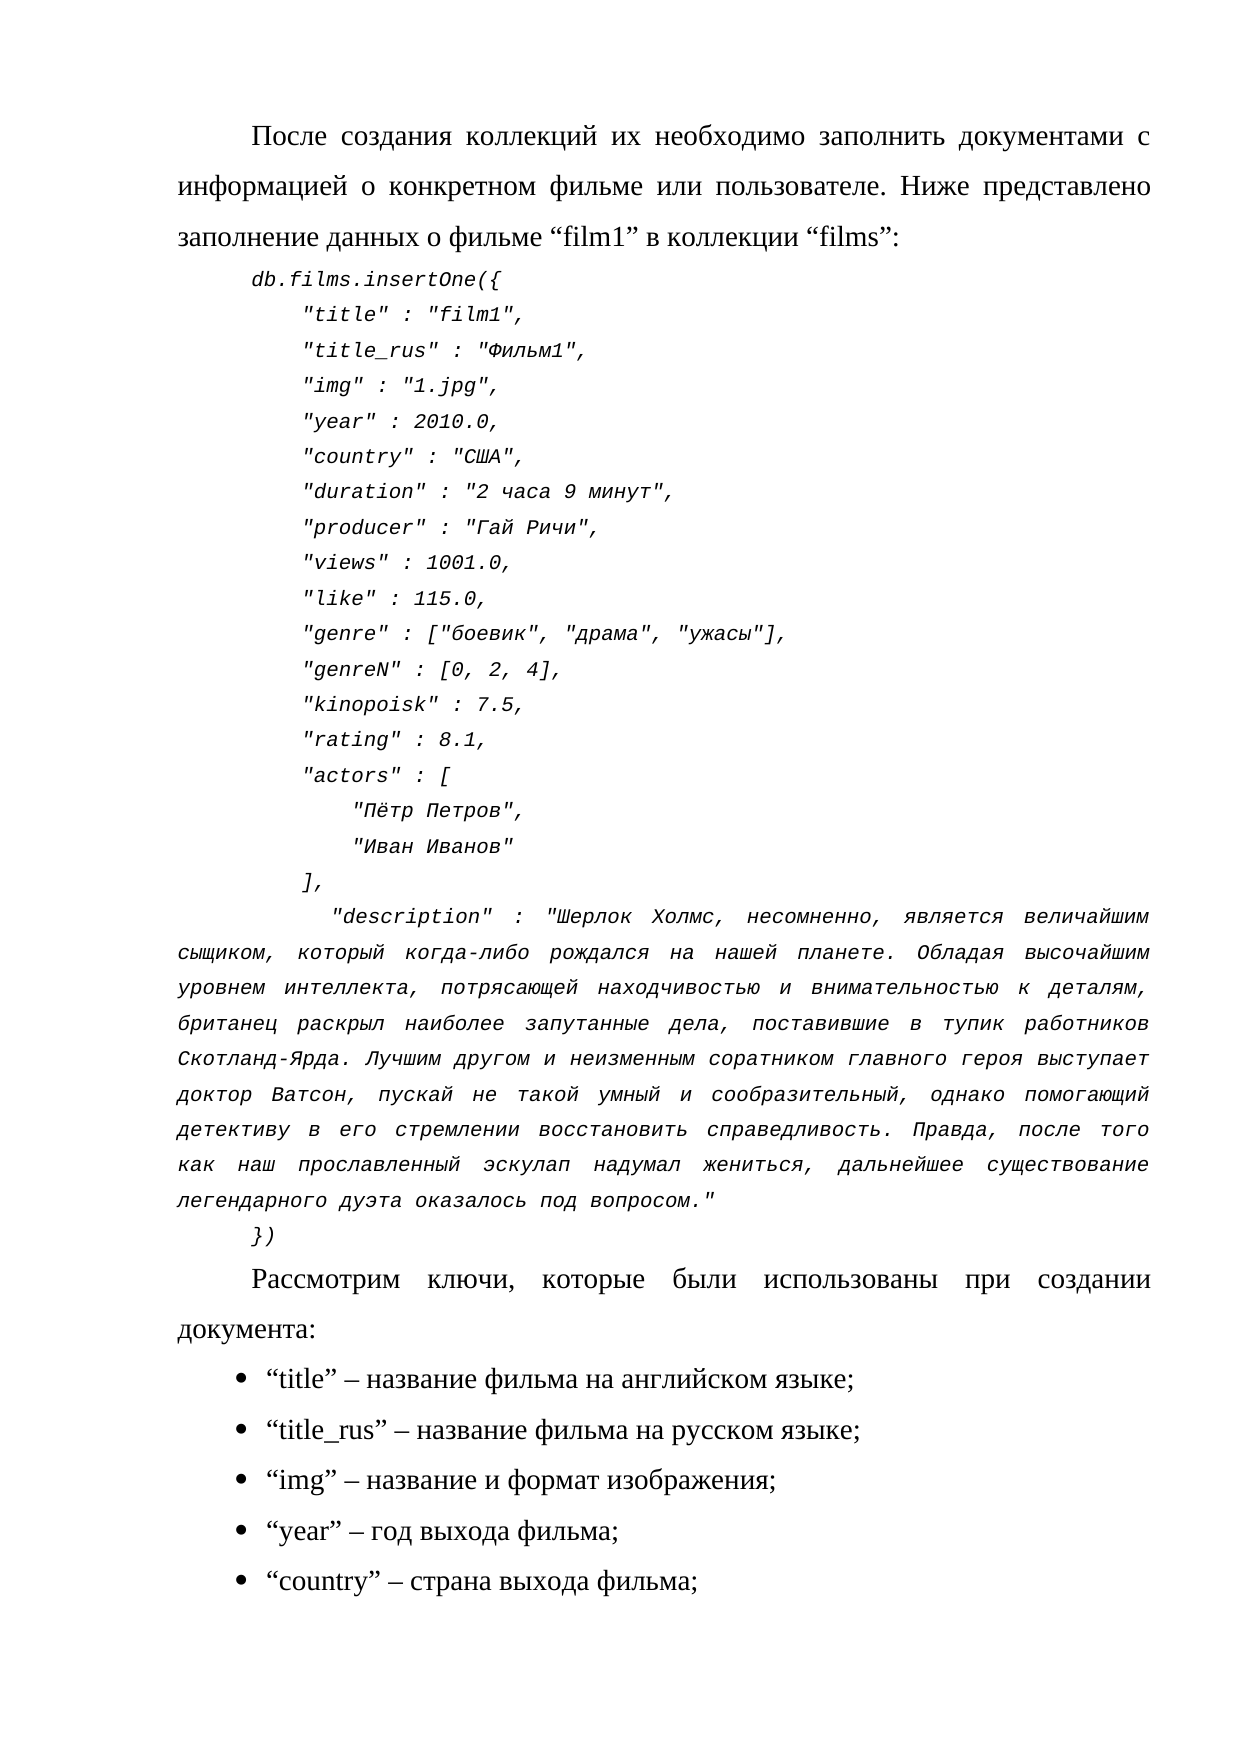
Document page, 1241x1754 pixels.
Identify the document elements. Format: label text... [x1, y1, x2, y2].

text "duration" : "2 часа 9 минут", [177, 482, 1152, 505]
text "producer" : "Гай Ричи", [177, 517, 1152, 541]
text "img" : "1.jpg", [177, 375, 1152, 399]
text }) [177, 1225, 1152, 1249]
text “year” – год выхода фильма; [177, 1513, 1152, 1546]
text “img” – название и формат изображения; [177, 1462, 1152, 1496]
text “title_rus” – название фильма на русском языке; [177, 1412, 1152, 1445]
text "Иван Иванов" [177, 836, 1152, 859]
text "title_rus" : "Фильм1", [177, 340, 1152, 363]
text "like" : 115.0, [177, 588, 1152, 611]
text После создания коллекций их необходимо заполнить документами с информацией о конкретном фильме или пользователе. Ниже представлено заполнение данных о фильме “film1” в коллекции “films”: [177, 118, 1152, 252]
text db.films.insertOne({ [177, 269, 1152, 293]
text "views" : 1001.0, [177, 552, 1152, 576]
text "genre" : ["боевик", "драма", "ужасы"], [177, 623, 1152, 647]
text "description" : "Шерлок Холмс, несомненно, является величайшим сыщиком, который когда-либо рождался на нашей планете. Обладая высочайшим уровнем интеллекта, потрясающей находчивостью и внимательностью к деталям, британец раскрыл наиболее запутанные дела, поставившие в тупик работников Скотланд-Ярда. Лучшим другом и неизменным соратником главного героя выступает доктор Ватсон, пускай не такой умный и сообразительный, однако помогающий детективу в его стремлении восстановить справедливость. Правда, после того как наш прославленный эскулап надумал жениться, дальнейшее существование легендарного дуэта оказалось под вопросом." [177, 907, 1152, 1213]
text "title" : "film1", [177, 304, 1152, 328]
text "country" : "США", [177, 446, 1152, 470]
text "actors" : [ [177, 765, 1152, 788]
text "genreN" : [0, 2, 4], [177, 659, 1152, 682]
text “title” – название фильма на английском языке; [177, 1361, 1152, 1395]
text Рассмотрим ключи, которые были использованы при создании документа: [177, 1261, 1152, 1344]
text "kinopoisk" : 7.5, [177, 694, 1152, 718]
text "year" : 2010.0, [177, 411, 1152, 434]
text ], [177, 871, 1152, 895]
text “country” – страна выхода фильма; [177, 1563, 1152, 1597]
text "rating" : 8.1, [177, 729, 1152, 753]
text "Пётр Петров", [177, 800, 1152, 824]
